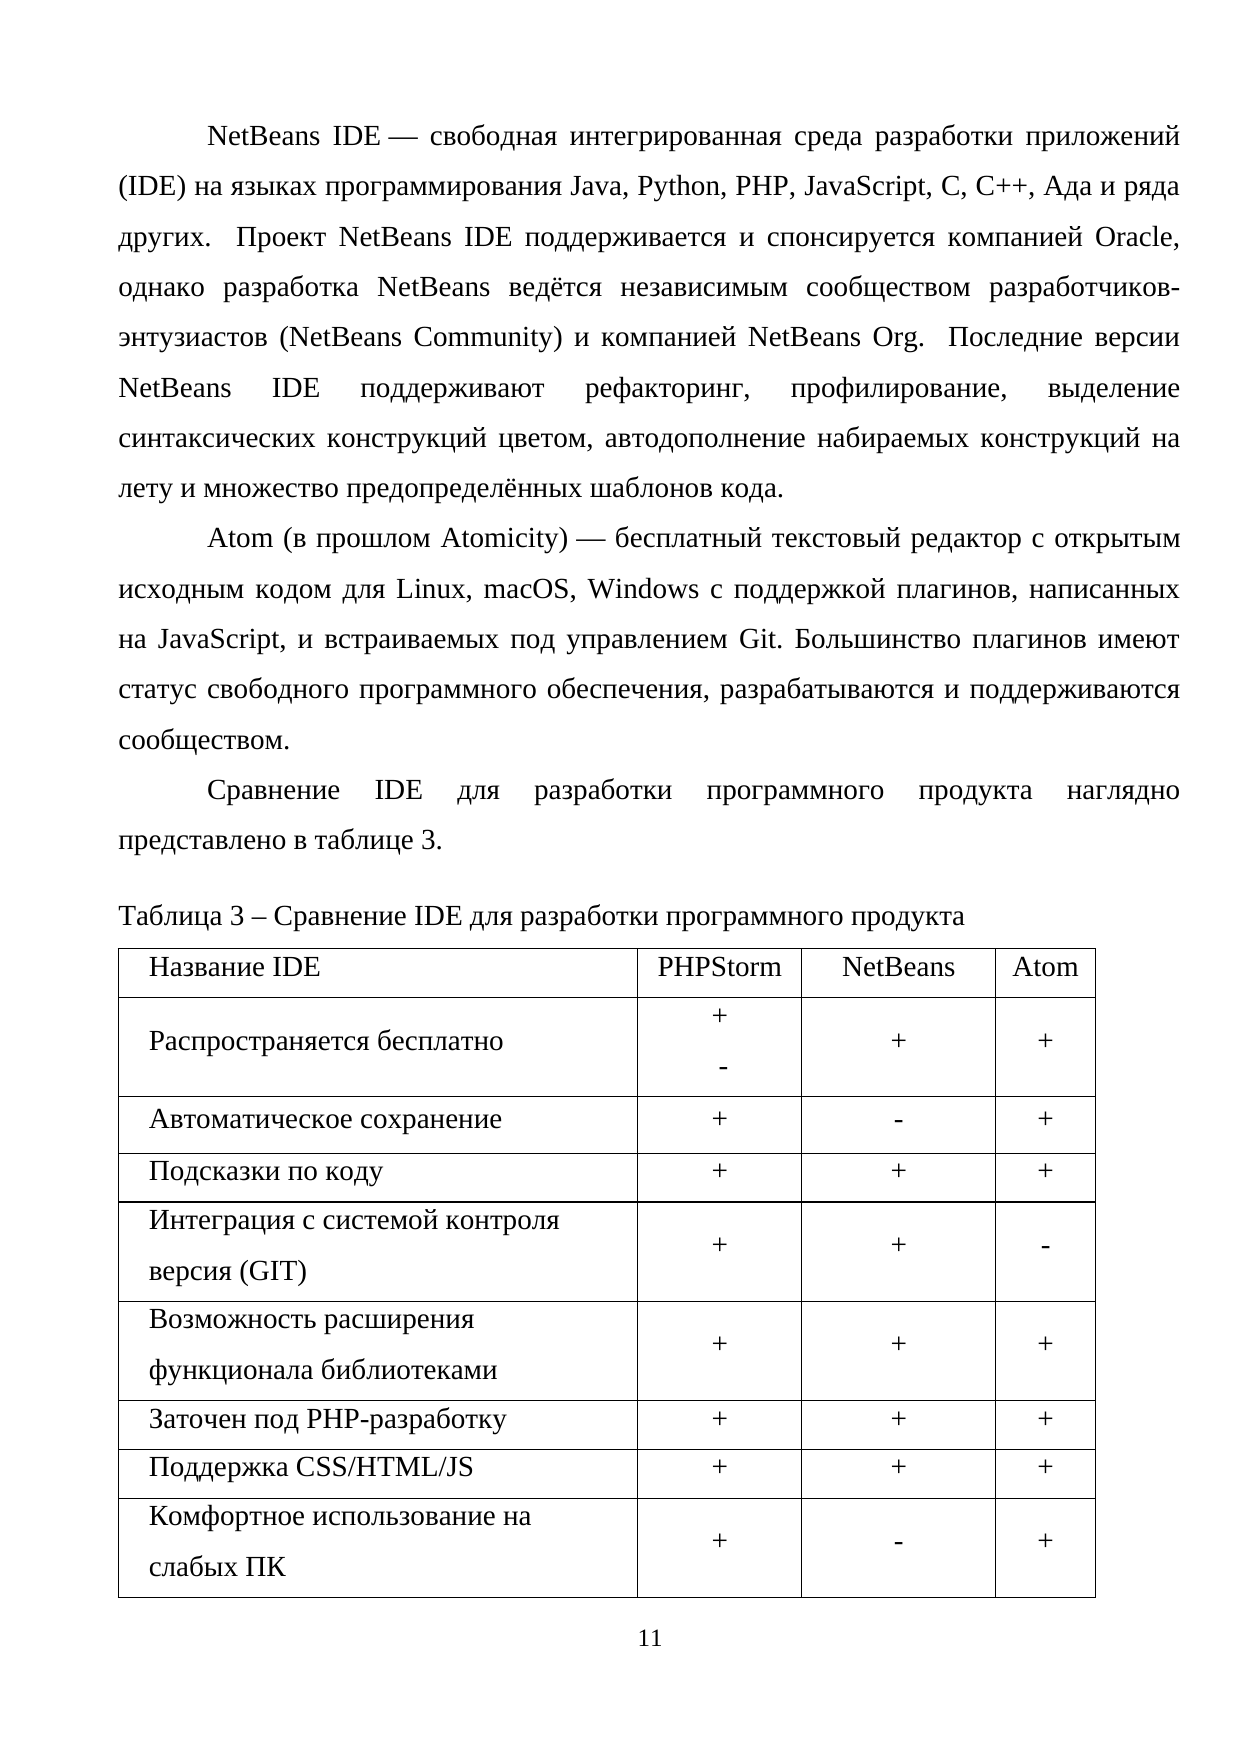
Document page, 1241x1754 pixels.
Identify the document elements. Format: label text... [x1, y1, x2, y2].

table_cell + [638, 1203, 801, 1301]
text NetBeans IDE — свободная интегрированная среда разработки приложений (IDE) на языках программирования Java, Python, PHP, JavaScript, C, C++, Ада и ряда других. Проект NetBeans IDE поддерживается и спонсируется компанией Oracle, однако разработка NetBeans ведётся независимым сообществом разработчиков-энтузиастов (NetBeans Community) и компанией NetBeans Org. Последние версии NetBeans IDE поддерживают рефакторинг, профилирование, выделение синтаксических конструкций цветом, автодополнение набираемых конструкций на лету и множество предопределённых шаблонов кода. [118, 118, 1181, 504]
table_cell + [802, 1450, 995, 1497]
table_header PHPStorm [638, 949, 801, 997]
table_cell Заточен под PHP-разработку [119, 1401, 637, 1448]
table_cell + [638, 1450, 801, 1497]
text Сравнение IDE для разработки программного продукта наглядно представлено в таблице 3. [118, 772, 1181, 856]
table_cell - [996, 1203, 1095, 1301]
table_cell + [638, 1401, 801, 1448]
table_cell + [802, 1203, 995, 1301]
table_cell + - [638, 998, 801, 1096]
table_cell Возможность расширения функционала библиотеками [119, 1302, 637, 1400]
text Таблица 3 – Сравнение IDE для разработки программного продукта [88, 898, 1181, 931]
table_cell + [802, 1154, 995, 1201]
table_cell Подсказки по коду [119, 1154, 637, 1201]
table_cell + [802, 998, 995, 1096]
table_cell + [996, 1401, 1095, 1448]
table_cell Интеграция с системой контроля версия (GIT) [119, 1203, 637, 1301]
table_cell - [802, 1097, 995, 1152]
table_header Название IDE [119, 949, 637, 997]
table_cell + [996, 1097, 1095, 1152]
table_header Atom [996, 949, 1095, 997]
table_cell Поддержка CSS/HTML/JS [119, 1450, 637, 1497]
table_cell + [996, 1499, 1095, 1597]
table_header NetBeans [802, 949, 995, 997]
table_cell + [802, 1302, 995, 1400]
table_cell + [638, 1097, 801, 1152]
table_cell Комфортное использование на слабых ПК [119, 1499, 637, 1597]
table_cell - [802, 1499, 995, 1597]
table_cell + [996, 1154, 1095, 1201]
table_cell + [638, 1154, 801, 1201]
table_cell Распространяется бесплатно [119, 998, 637, 1096]
table_cell + [996, 1450, 1095, 1497]
text Atom (в прошлом Atomicity) — бесплатный текстовый редактор с открытым исходным кодом для Linux, macOS, Windows с поддержкой плагинов, написанных на JavaScript, и встраиваемых под управлением Git. Большинство плагинов имеют статус свободного программного обеспечения, разрабатываются и поддерживаются сообществом. [118, 521, 1181, 755]
table_cell Автоматическое сохранение [119, 1097, 637, 1152]
table_cell + [802, 1401, 995, 1448]
table_cell + [638, 1499, 801, 1597]
table_cell + [996, 998, 1095, 1096]
table_cell + [638, 1302, 801, 1400]
table_cell + [996, 1302, 1095, 1400]
